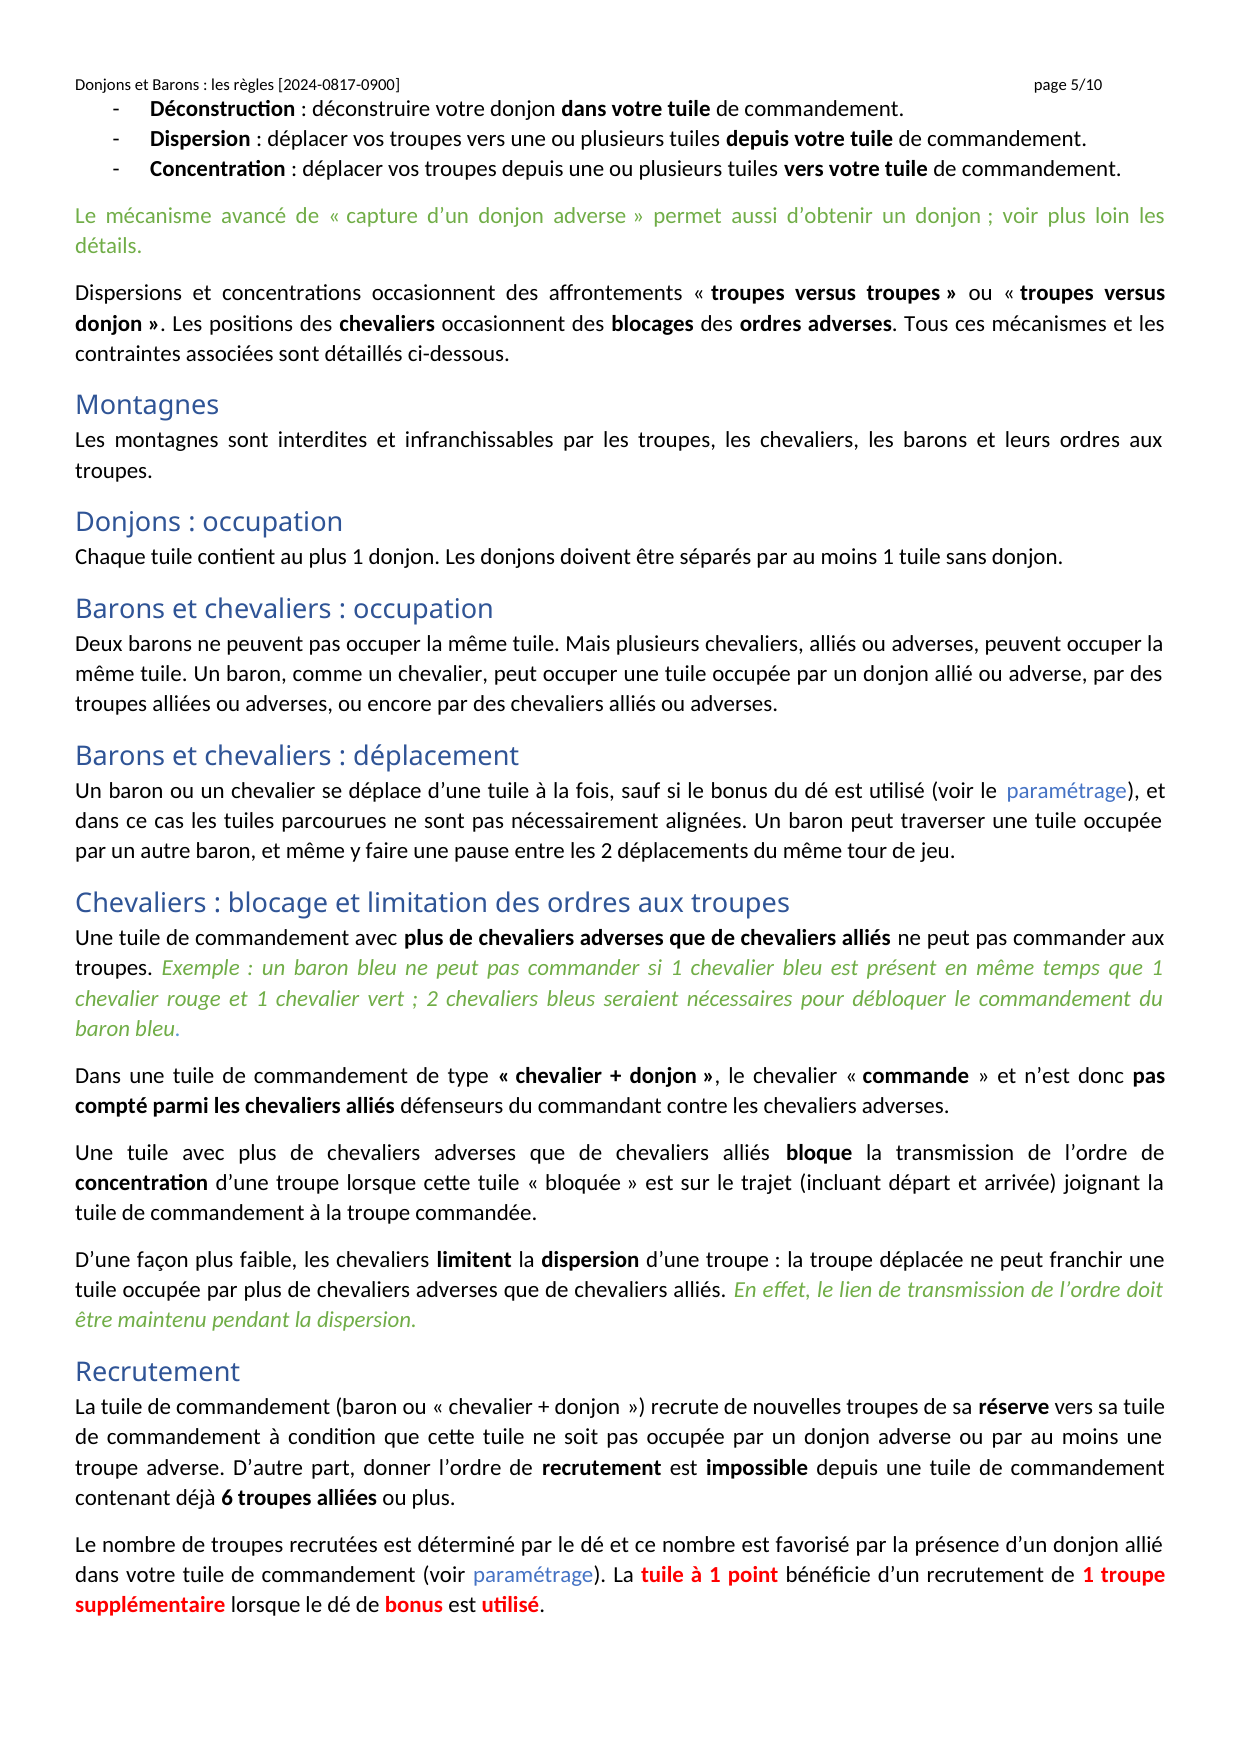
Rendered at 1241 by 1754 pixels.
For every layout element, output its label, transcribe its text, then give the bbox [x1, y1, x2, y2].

subtitle Chevaliers : blocage et limitation des ordres aux troupes [75, 883, 1165, 920]
subtitle Recrutement [75, 1352, 1165, 1389]
text Dispersions et concentrations occasionnent des affrontements « troupes versus troupes » ou « troupes versus donjon ». Les positions des chevaliers occasionnent des blocages des ordres adverses. Tous ces mécanismes et les contraintes associées sont détaillés ci-dessous. [75, 278, 1165, 367]
text La tuile de commandement (baron ou « chevalier + donjon ») recrute de nouvelles troupes de sa réserve vers sa tuile de commandement à condition que cette tuile ne soit pas occupée par un donjon adverse ou par au moins une troupe adverse. D’autre part, donner l’ordre de recrutement est impossible depuis une tuile de commandement contenant déjà 6 troupes alliées ou plus. [75, 1392, 1165, 1511]
list Concentration : déplacer vos troupes depuis une ou plusieurs tuiles vers votre tuile de commandement. [112, 154, 1165, 182]
list Dispersion : déplacer vos troupes vers une ou plusieurs tuiles depuis votre tuile de commandement. [112, 124, 1165, 152]
text Le nombre de troupes recrutées est déterminé par le dé et ce nombre est favorisé par la présence d’un donjon allié dans votre tuile de commandement (voir paramétrage). La tuile à 1 point bénéficie d’un recrutement de 1 troupe supplémentaire lorsque le dé de bonus est utilisé. [75, 1530, 1165, 1618]
text D’une façon plus faible, les chevaliers limitent la dispersion d’une troupe : la troupe déplacée ne peut franchir une tuile occupée par plus de chevaliers adverses que de chevaliers alliés. En effet, le lien de transmission de l’ordre doit être maintenu pendant la dispersion. [75, 1245, 1165, 1333]
text Dans une tuile de commandement de type « chevalier + donjon », le chevalier « commande » et n’est donc pas compté parmi les chevaliers alliés défenseurs du commandant contre les chevaliers adverses. [75, 1061, 1165, 1119]
text Un baron ou un chevalier se déplace d’une tuile à la fois, sauf si le bonus du dé est utilisé (voir le paramétrage), et dans ce cas les tuiles parcourues ne sont pas nécessairement alignées. Un baron peut traverser une tuile occupée par un autre baron, et même y faire une pause entre les 2 déplacements du même tour de jeu. [75, 776, 1165, 864]
subtitle Barons et chevaliers : déplacement [75, 736, 1165, 773]
text Une tuile avec plus de chevaliers adverses que de chevaliers alliés bloque la transmission de l’ordre de concentration d’une troupe lorsque cette tuile « bloquée » est sur le trajet (incluant départ et arrivée) joignant la tuile de commandement à la troupe commandée. [75, 1138, 1165, 1226]
text Deux barons ne peuvent pas occuper la même tuile. Mais plusieurs chevaliers, alliés ou adverses, peuvent occuper la même tuile. Un baron, comme un chevalier, peut occuper une tuile occupée par un donjon allié ou adverse, par des troupes alliées ou adverses, ou encore par des chevaliers alliés ou adverses. [75, 629, 1165, 717]
text Les montagnes sont interdites et infranchissables par les troupes, les chevaliers, les barons et leurs ordres aux troupes. [75, 426, 1165, 484]
subtitle Donjons : occupation [75, 503, 1165, 539]
text Une tuile de commandement avec plus de chevaliers adverses que de chevaliers alliés ne peut pas commander aux troupes. Exemple : un baron bleu ne peut pas commander si 1 chevalier bleu est présent en même temps que 1 chevalier rouge et 1 chevalier vert ; 2 chevaliers bleus seraient nécessaires pour débloquer le commandement du baron bleu. [75, 923, 1165, 1042]
subtitle Montagnes [75, 386, 1165, 423]
list Déconstruction : déconstruire votre donjon dans votre tuile de commandement. [112, 94, 1165, 122]
subtitle Barons et chevaliers : occupation [75, 589, 1165, 626]
text Chaque tuile contient au plus 1 donjon. Les donjons doivent être séparés par au moins 1 tuile sans donjon. [75, 542, 1165, 570]
text Le mécanisme avancé de « capture d’un donjon adverse » permet aussi d’obtenir un donjon ; voir plus loin les détails. [75, 201, 1165, 259]
